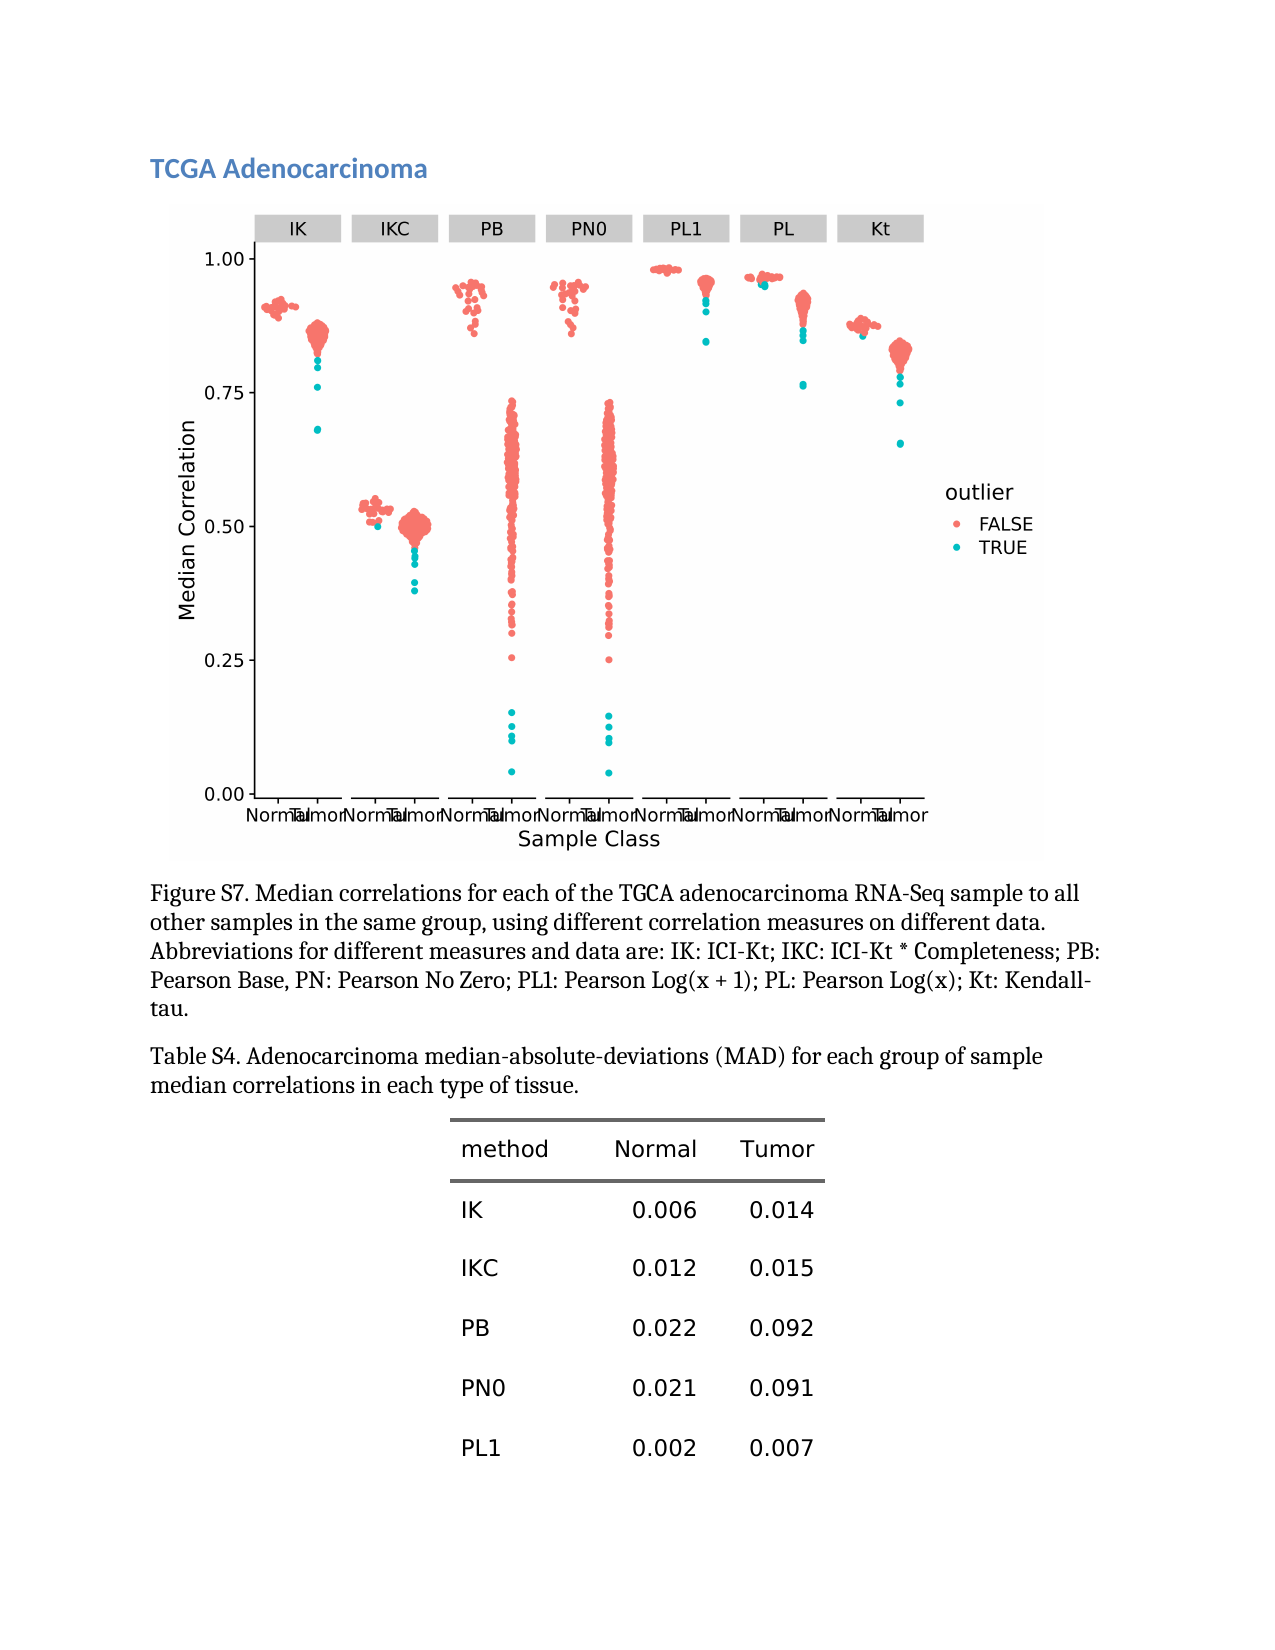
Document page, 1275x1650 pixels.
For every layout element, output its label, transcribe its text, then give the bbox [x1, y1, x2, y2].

table_cell PL1 [450, 1419, 581, 1479]
table_cell 0.092 [708, 1299, 825, 1359]
table_cell 0.015 [708, 1239, 825, 1299]
picture [168, 204, 1044, 861]
table_cell 0.002 [581, 1419, 707, 1479]
table_cell 0.022 [581, 1299, 707, 1359]
table_cell PB [450, 1299, 581, 1359]
table_header method [450, 1122, 581, 1179]
text Table S4. Adenocarcinoma median-absolute-deviations (MAD) for each group of sample median correlations in each type of tissue. [150, 1042, 1125, 1099]
table_header Tumor [708, 1122, 825, 1179]
table_header Normal [581, 1122, 707, 1179]
table_cell IKC [450, 1239, 581, 1299]
table_cell IK [450, 1183, 581, 1239]
text Figure S7. Median correlations for each of the TGCA adenocarcinoma RNA-Seq sample to all other samples in the same group, using different correlation measures on different data. Abbreviations for different measures and data are: IK: ICI-Kt; IKC: ICI-Kt * Completeness; PB: Pearson Base, PN: Pearson No Zero; PL1: Pearson Log(x + 1); PL: Pearson Log(x); Kt: Kendall-tau. [150, 879, 1125, 1023]
table_cell 0.091 [708, 1359, 825, 1419]
table_cell 0.014 [708, 1183, 825, 1239]
table_cell 0.006 [581, 1183, 707, 1239]
table_cell PN0 [450, 1359, 581, 1419]
subtitle TCGA Adenocarcinoma [150, 150, 1125, 186]
table_cell 0.007 [708, 1419, 825, 1479]
table_cell 0.012 [581, 1239, 707, 1299]
table_cell 0.021 [581, 1359, 707, 1419]
